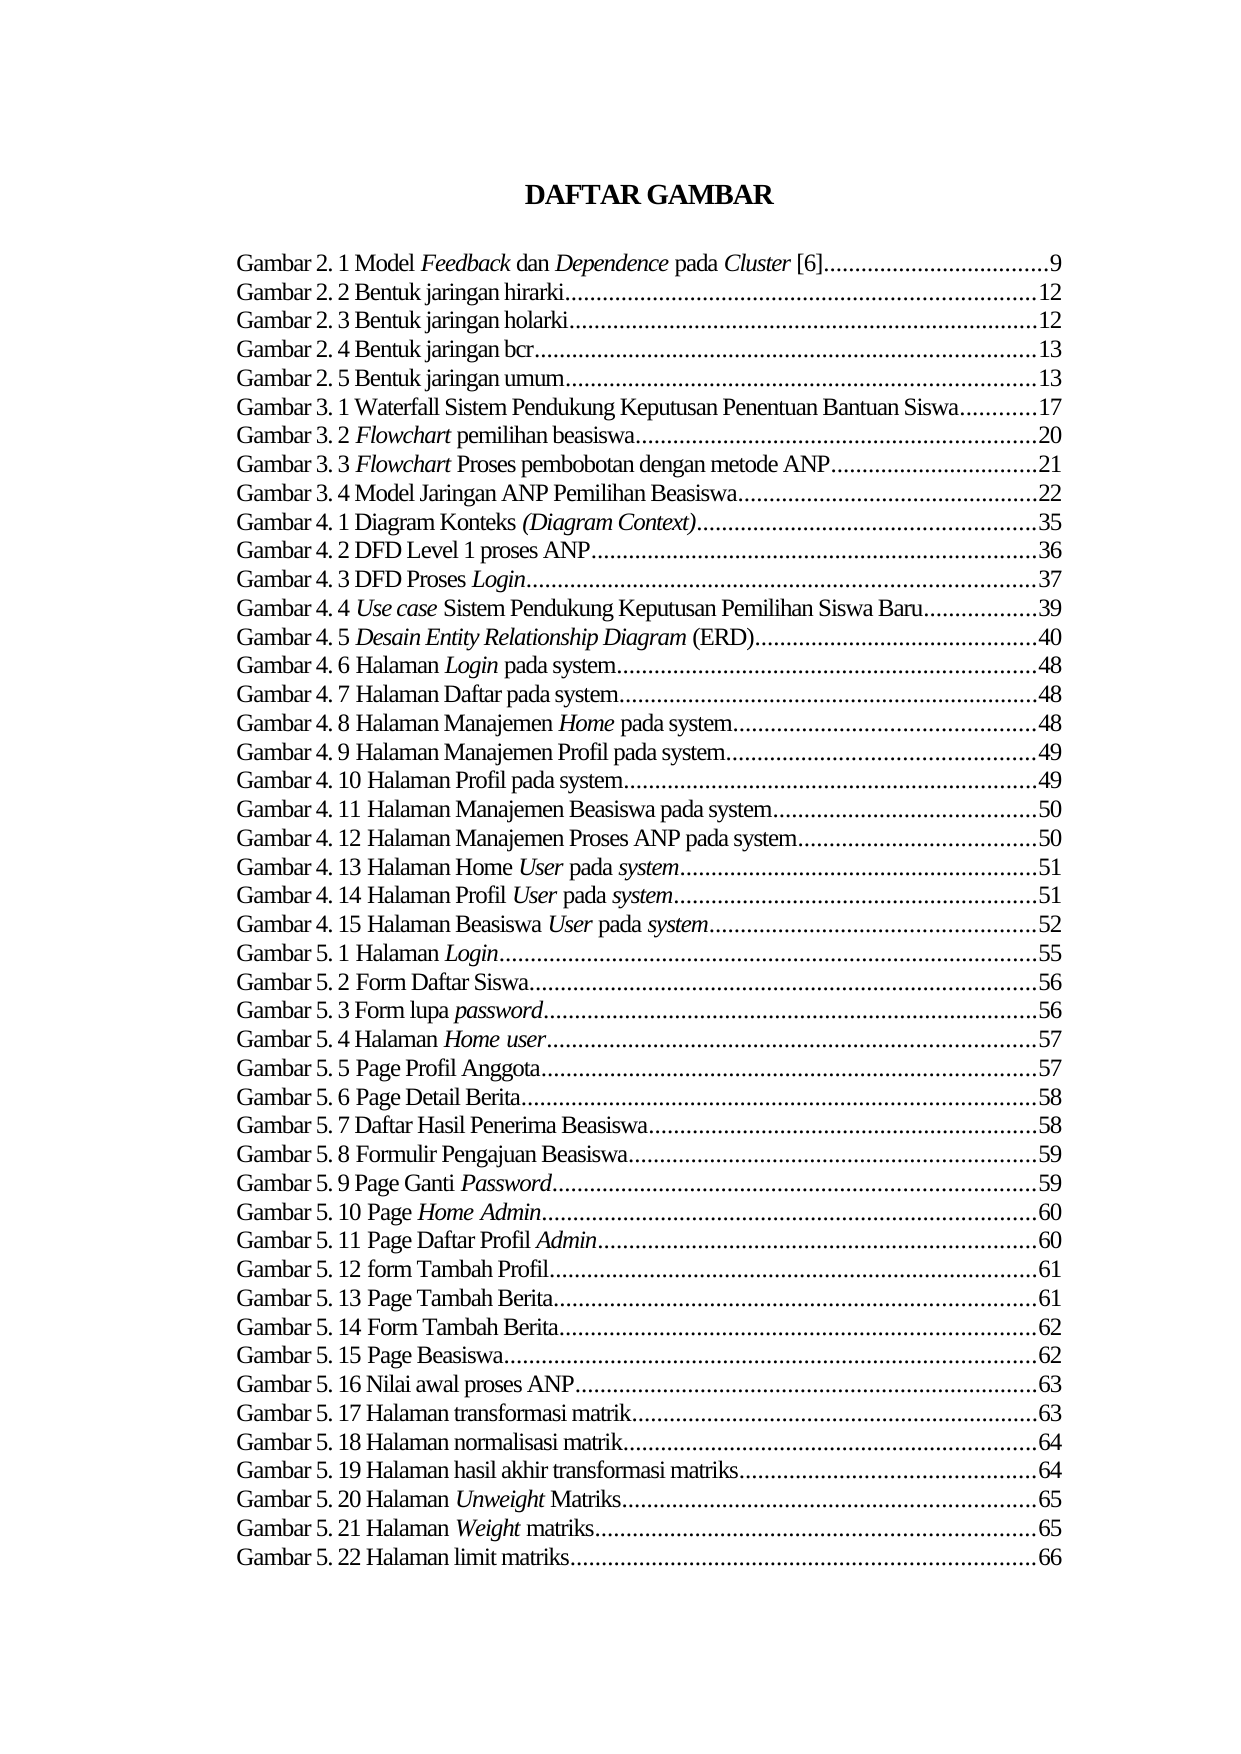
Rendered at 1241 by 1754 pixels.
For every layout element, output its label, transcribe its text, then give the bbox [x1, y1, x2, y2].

text Gambar 4. 6 Halaman Login pada system 48 [236, 651, 1063, 679]
text Gambar 4. 7 Halaman Daftar pada system 48 [236, 679, 1063, 708]
text Gambar 5. 11 Page Daftar Profil Admin 60 [236, 1226, 1063, 1254]
text Gambar 3. 2 Flowchart pemilihan beasiswa 20 [236, 421, 1063, 449]
text Gambar 5. 3 Form lupa password 56 [236, 996, 1063, 1024]
text Gambar 4. 15 Halaman Beasiswa User pada system 52 [236, 909, 1063, 938]
text Gambar 5. 10 Page Home Admin 60 [236, 1197, 1063, 1226]
text Gambar 4. 2 DFD Level 1 proses ANP 36 [236, 536, 1063, 564]
text Gambar 5. 6 Page Detail Berita 58 [236, 1082, 1063, 1111]
text Gambar 5. 14 Form Tambah Berita 62 [236, 1312, 1063, 1341]
text Gambar 5. 4 Halaman Home user 57 [236, 1024, 1063, 1053]
text Gambar 2. 5 Bentuk jaringan umum 13 [236, 363, 1063, 392]
text Gambar 2. 1 Model Feedback dan Dependence pada Cluster [6] 9 [236, 248, 1063, 277]
text Gambar 5. 12 form Tambah Profil 61 [236, 1254, 1063, 1283]
text Gambar 5. 18 Halaman normalisasi matrik 64 [236, 1427, 1063, 1456]
text Gambar 5. 13 Page Tambah Berita 61 [236, 1283, 1063, 1312]
text Gambar 5. 2 Form Daftar Siswa 56 [236, 967, 1063, 996]
text Gambar 4. 3 DFD Proses Login 37 [236, 564, 1063, 593]
text Gambar 4. 14 Halaman Profil User pada system 51 [236, 881, 1063, 909]
text Gambar 5. 17 Halaman transformasi matrik 63 [236, 1398, 1063, 1427]
text Gambar 5. 9 Page Ganti Password 59 [236, 1168, 1063, 1197]
text Gambar 4. 12 Halaman Manajemen Proses ANP pada system 50 [236, 823, 1063, 852]
text Gambar 5. 15 Page Beasiswa 62 [236, 1341, 1063, 1369]
text Gambar 5. 21 Halaman Weight matriks 65 [236, 1513, 1063, 1542]
text Gambar 4. 1 Diagram Konteks (Diagram Context) 35 [236, 507, 1063, 536]
text Gambar 2. 3 Bentuk jaringan holarki 12 [236, 306, 1063, 334]
text Gambar 3. 4 Model Jaringan ANP Pemilihan Beasiswa 22 [236, 478, 1063, 507]
text Gambar 4. 5 Desain Entity Relationship Diagram (ERD) 40 [236, 622, 1063, 651]
text Gambar 5. 7 Daftar Hasil Penerima Beasiswa 58 [236, 1111, 1063, 1139]
text Gambar 2. 4 Bentuk jaringan bcr 13 [236, 334, 1063, 363]
text Gambar 5. 22 Halaman limit matriks 66 [236, 1542, 1063, 1571]
text Gambar 5. 8 Formulir Pengajuan Beasiswa 59 [236, 1139, 1063, 1168]
text Gambar 2. 2 Bentuk jaringan hirarki 12 [236, 277, 1063, 306]
text Gambar 4. 4 Use case Sistem Pendukung Keputusan Pemilihan Siswa Baru 39 [236, 593, 1063, 622]
text Gambar 4. 8 Halaman Manajemen Home pada system 48 [236, 708, 1063, 737]
text Gambar 5. 20 Halaman Unweight Matriks 65 [236, 1484, 1063, 1513]
text Gambar 4. 11 Halaman Manajemen Beasiswa pada system 50 [236, 794, 1063, 823]
text Gambar 4. 10 Halaman Profil pada system 49 [236, 766, 1063, 794]
text Gambar 5. 5 Page Profil Anggota 57 [236, 1053, 1063, 1082]
text Gambar 3. 1 Waterfall Sistem Pendukung Keputusan Penentuan Bantuan Siswa 17 [236, 392, 1063, 421]
text Gambar 5. 19 Halaman hasil akhir transformasi matriks 64 [236, 1456, 1063, 1484]
text Gambar 5. 1 Halaman Login 55 [236, 938, 1063, 967]
text Gambar 4. 13 Halaman Home User pada system 51 [236, 852, 1063, 881]
text Gambar 3. 3 Flowchart Proses pembobotan dengan metode ANP 21 [236, 449, 1063, 478]
text Gambar 4. 9 Halaman Manajemen Profil pada system 49 [236, 737, 1063, 766]
subtitle DAFTAR GAMBAR [236, 177, 1063, 211]
text Gambar 5. 16 Nilai awal proses ANP 63 [236, 1369, 1063, 1398]
